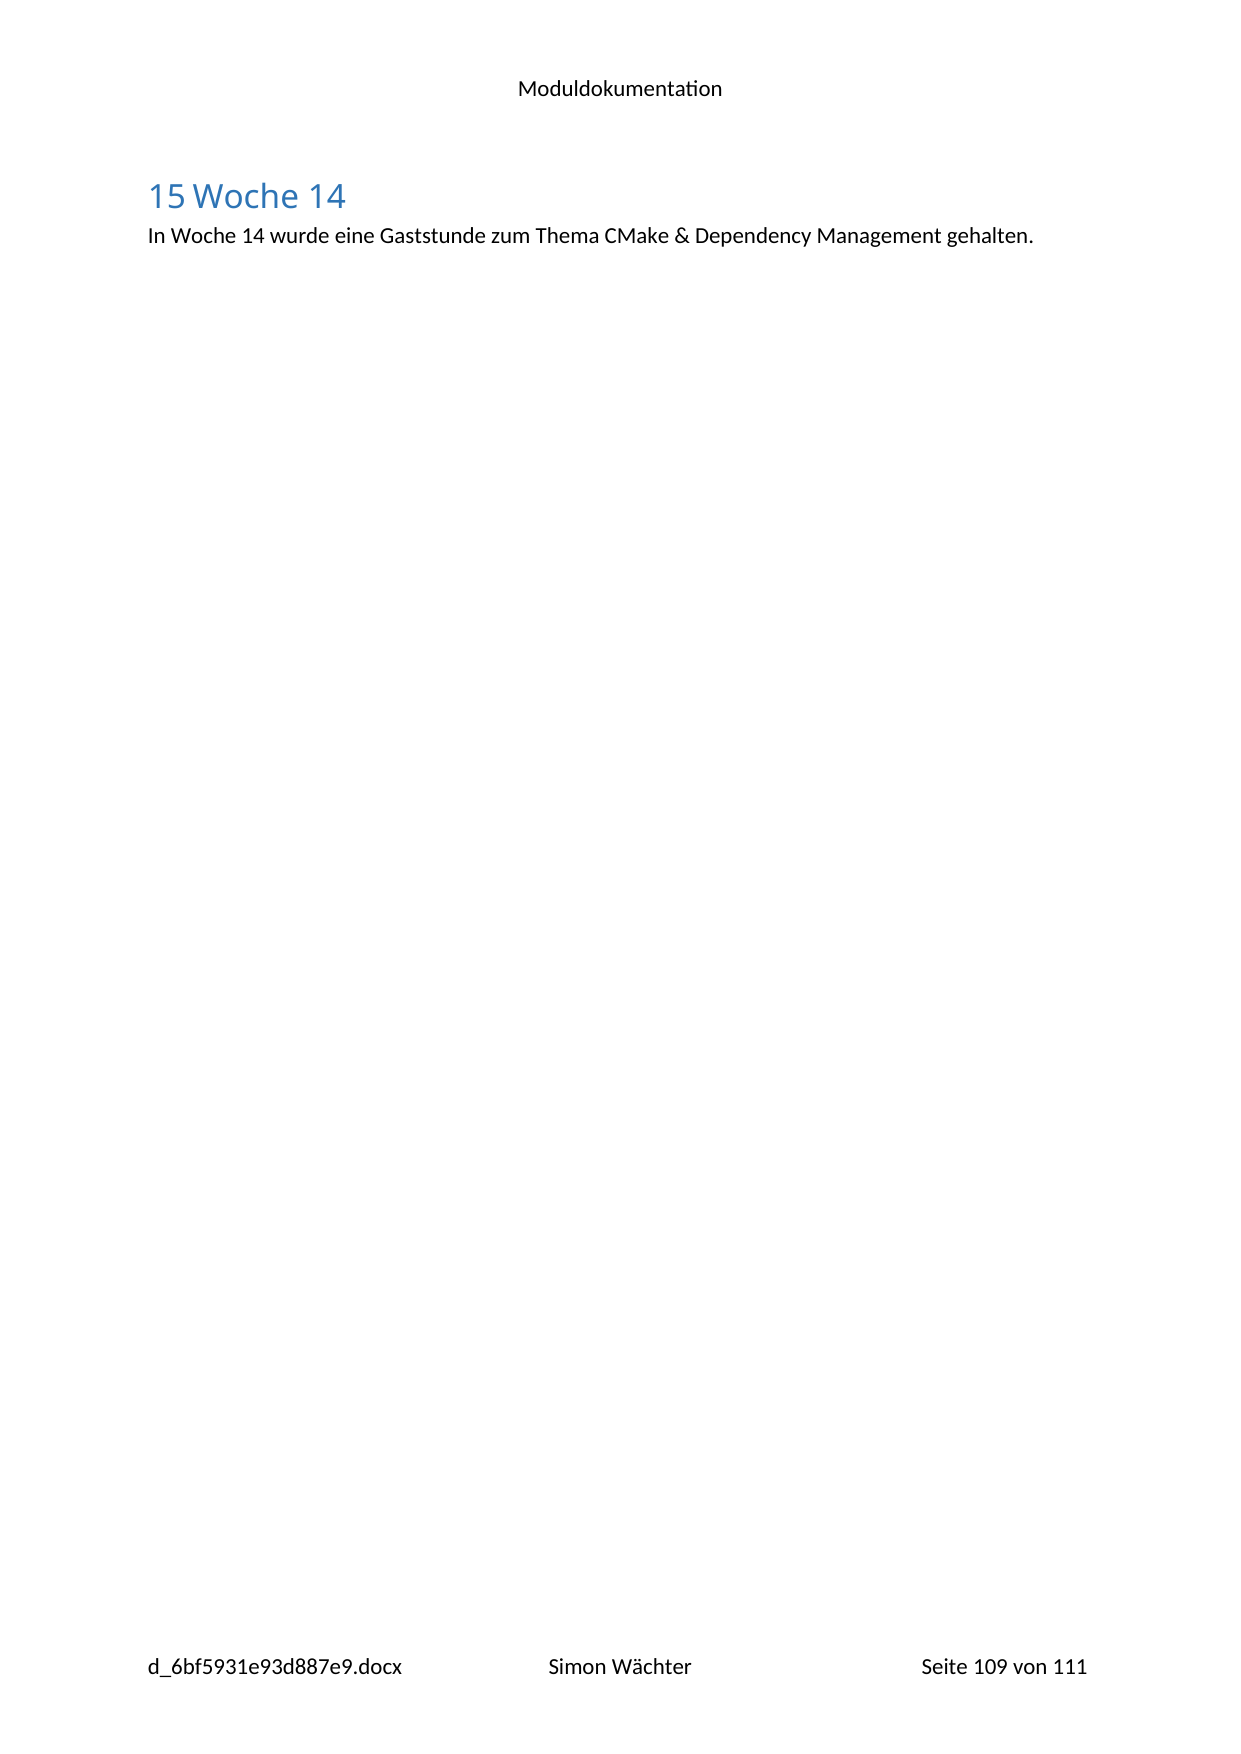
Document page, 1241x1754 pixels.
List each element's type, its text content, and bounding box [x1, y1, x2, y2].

subtitle Woche 14 [148, 173, 1093, 218]
text In Woche 14 wurde eine Gaststunde zum Thema CMake & Dependency Management gehalten. [148, 222, 1093, 249]
